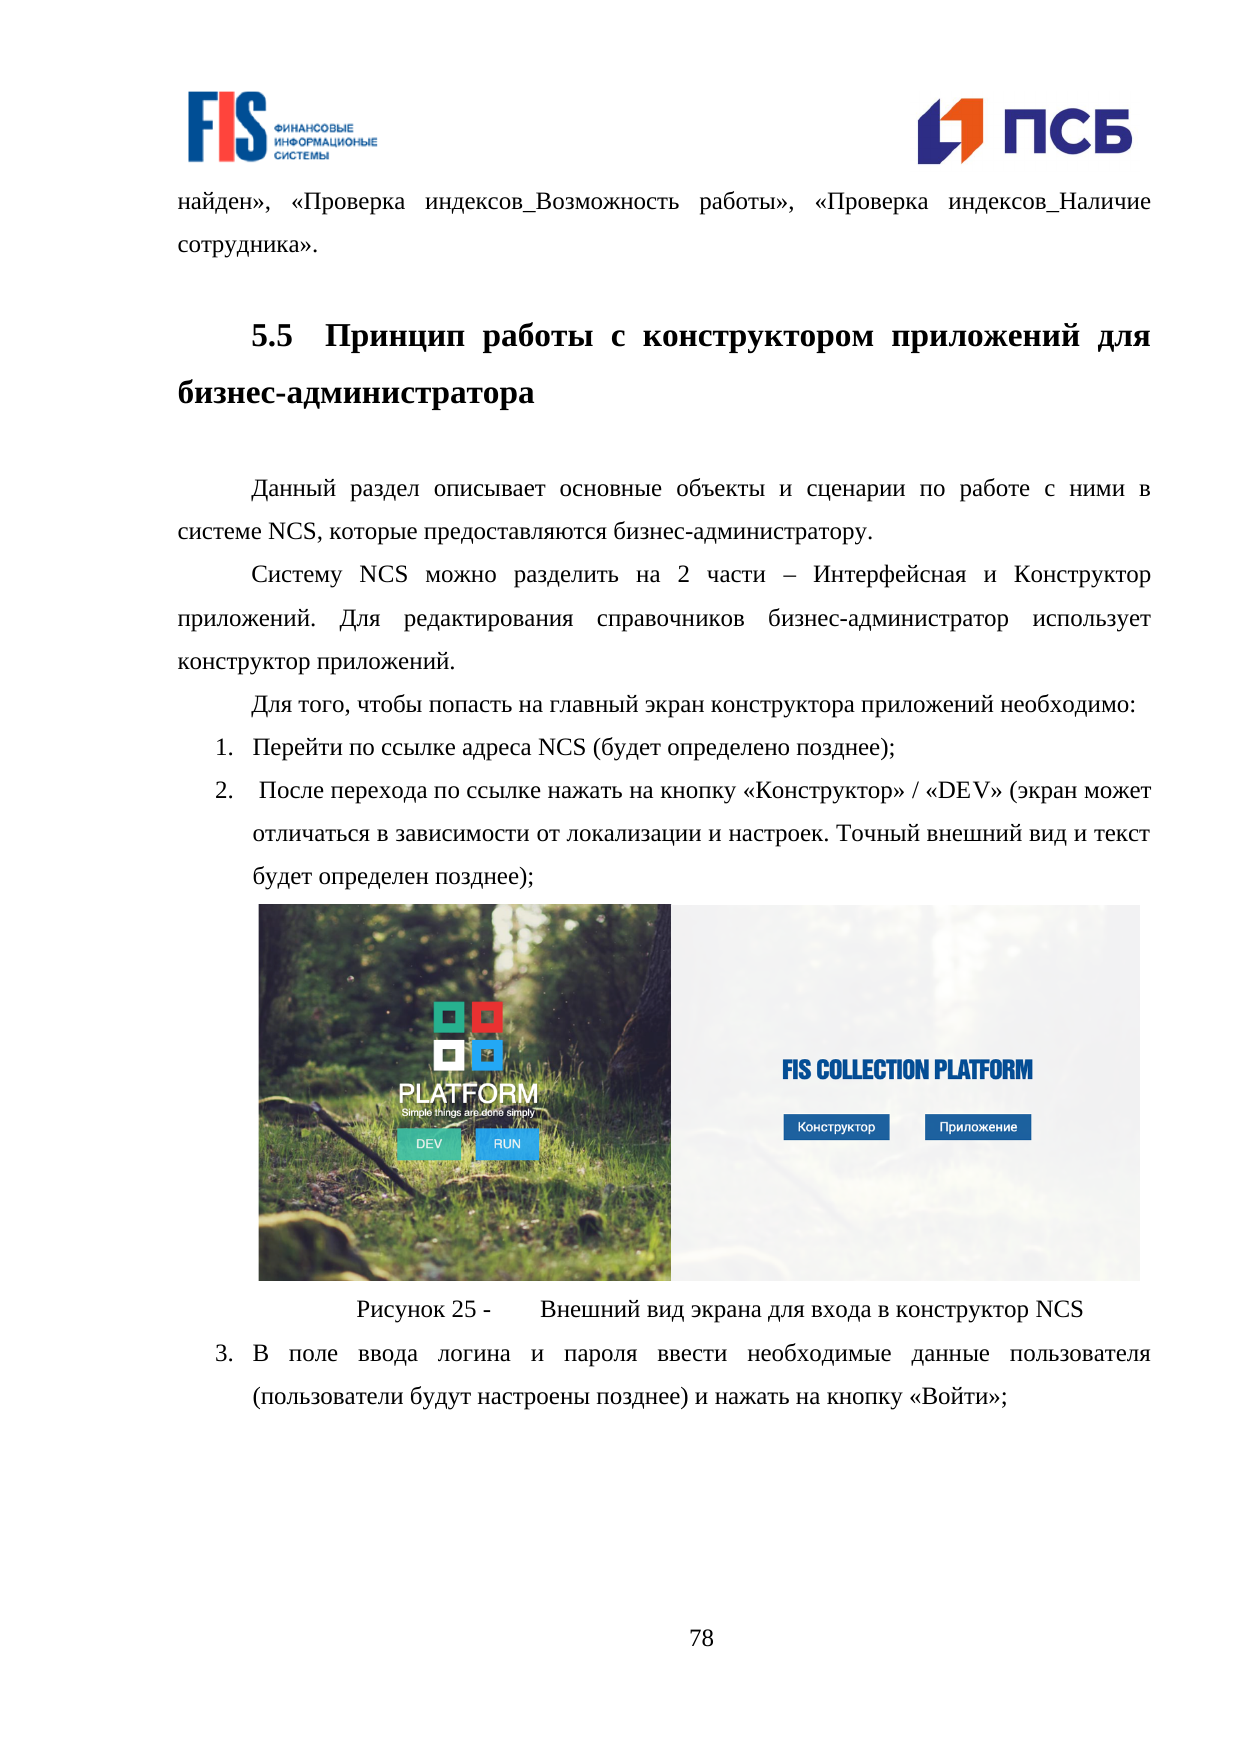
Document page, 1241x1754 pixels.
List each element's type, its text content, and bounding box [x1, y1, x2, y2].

list После перехода по ссылке нажать на кнопку «Конструктор» / «DEV» (экран может отличаться в зависимости от локализации и настроек. Точный внешний вид и текст будет определен позднее); [215, 775, 1152, 890]
list Перейти по ссылке адреса NCS (будет определено позднее); [215, 732, 1152, 761]
subtitle Внешний вид экрана для входа в конструктор NCS [288, 1294, 1152, 1323]
picture [258, 904, 1140, 1281]
text Данный раздел описывает основные объекты и сценарии по работе с ними в системе NCS, которые предоставляются бизнес-администратору. [177, 473, 1152, 545]
text Систему NCS можно разделить на 2 части – Интерфейсная и Конструктор приложений. Для редактирования справочников бизнес-администратор использует конструктор приложений. [177, 559, 1152, 674]
picture [909, 91, 1140, 172]
list В поле ввода логина и пароля ввести необходимые данные пользователя (пользователи будут настроены позднее) и нажать на кнопку «Войти»; [215, 1338, 1152, 1409]
text Для того, чтобы попасть на главный экран конструктора приложений необходимо: [177, 689, 1152, 718]
picture [177, 73, 383, 172]
subtitle 5.5 Принцип работы с конструктором приложений для бизнес-администратора [177, 315, 1152, 411]
